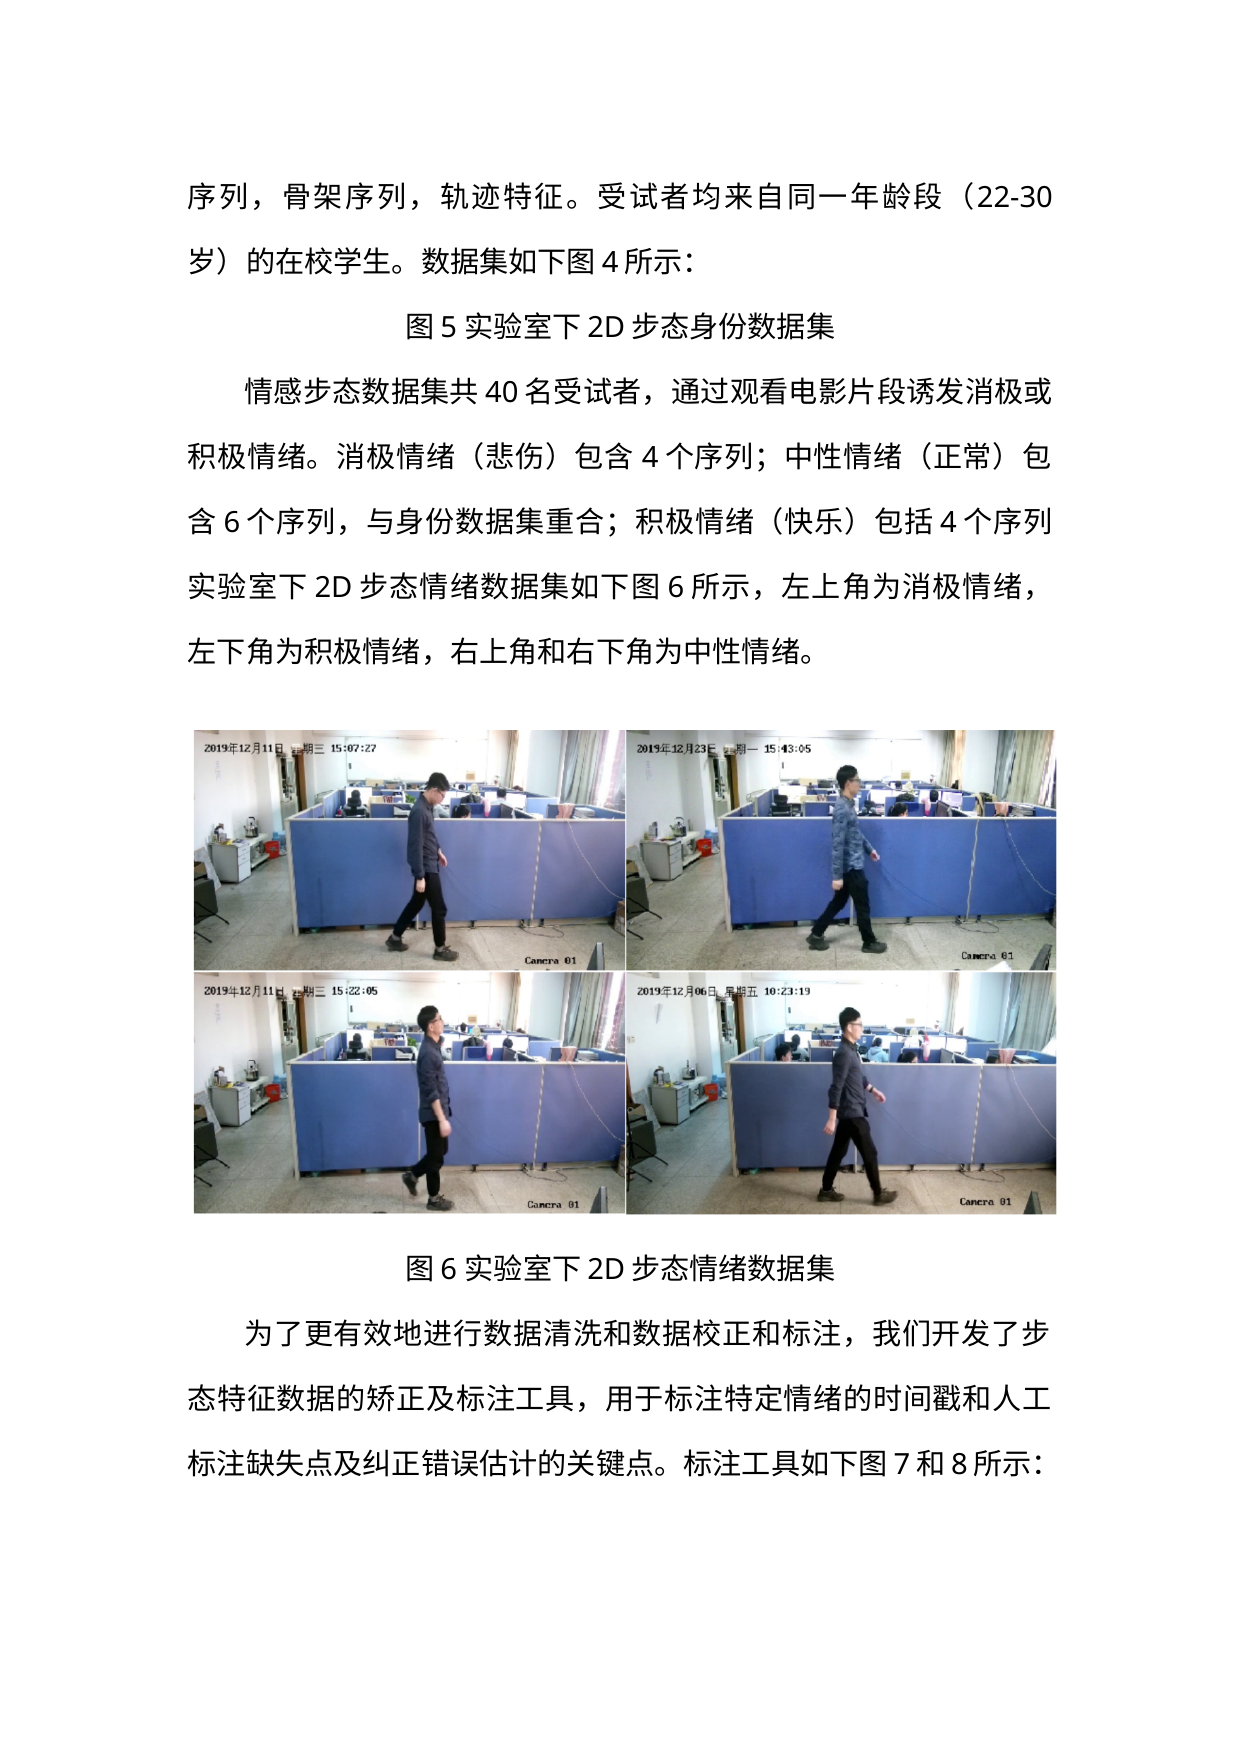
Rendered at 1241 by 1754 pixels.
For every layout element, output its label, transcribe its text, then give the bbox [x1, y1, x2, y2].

text 目前已经完成了实验室下2D步态身份数据和情绪数据的采集，该身份数据集共采集40名受试者，每个受试者6个序列，包括图像序列，骨架序列，轨迹特征。受试者均来自同一年龄段（22-30岁）的在校学生。数据集如下图4所示： [187, 162, 1053, 292]
text 情感步态数据集共40名受试者，通过观看电影片段诱发消极或积极情绪。消极情绪（悲伤）包含4个序列；中性情绪（正常）包含6个序列，与身份数据集重合；积极情绪（快乐）包括4个序列。实验室下2D步态情绪数据集如下图6所示，左上角为消极情绪，左下角为积极情绪，右上角和右下角为中性情绪。 [187, 357, 1053, 682]
picture [193, 730, 1058, 1218]
text 图5 实验室下2D步态身份数据集 [187, 292, 1053, 357]
text 为了更有效地进行数据清洗和数据校正和标注，我们开发了步态特征数据的矫正及标注工具，用于标注特定情绪的时间戳和人工标注缺失点及纠正错误估计的关键点。标注工具如下图7和8所示： [187, 1299, 1053, 1494]
